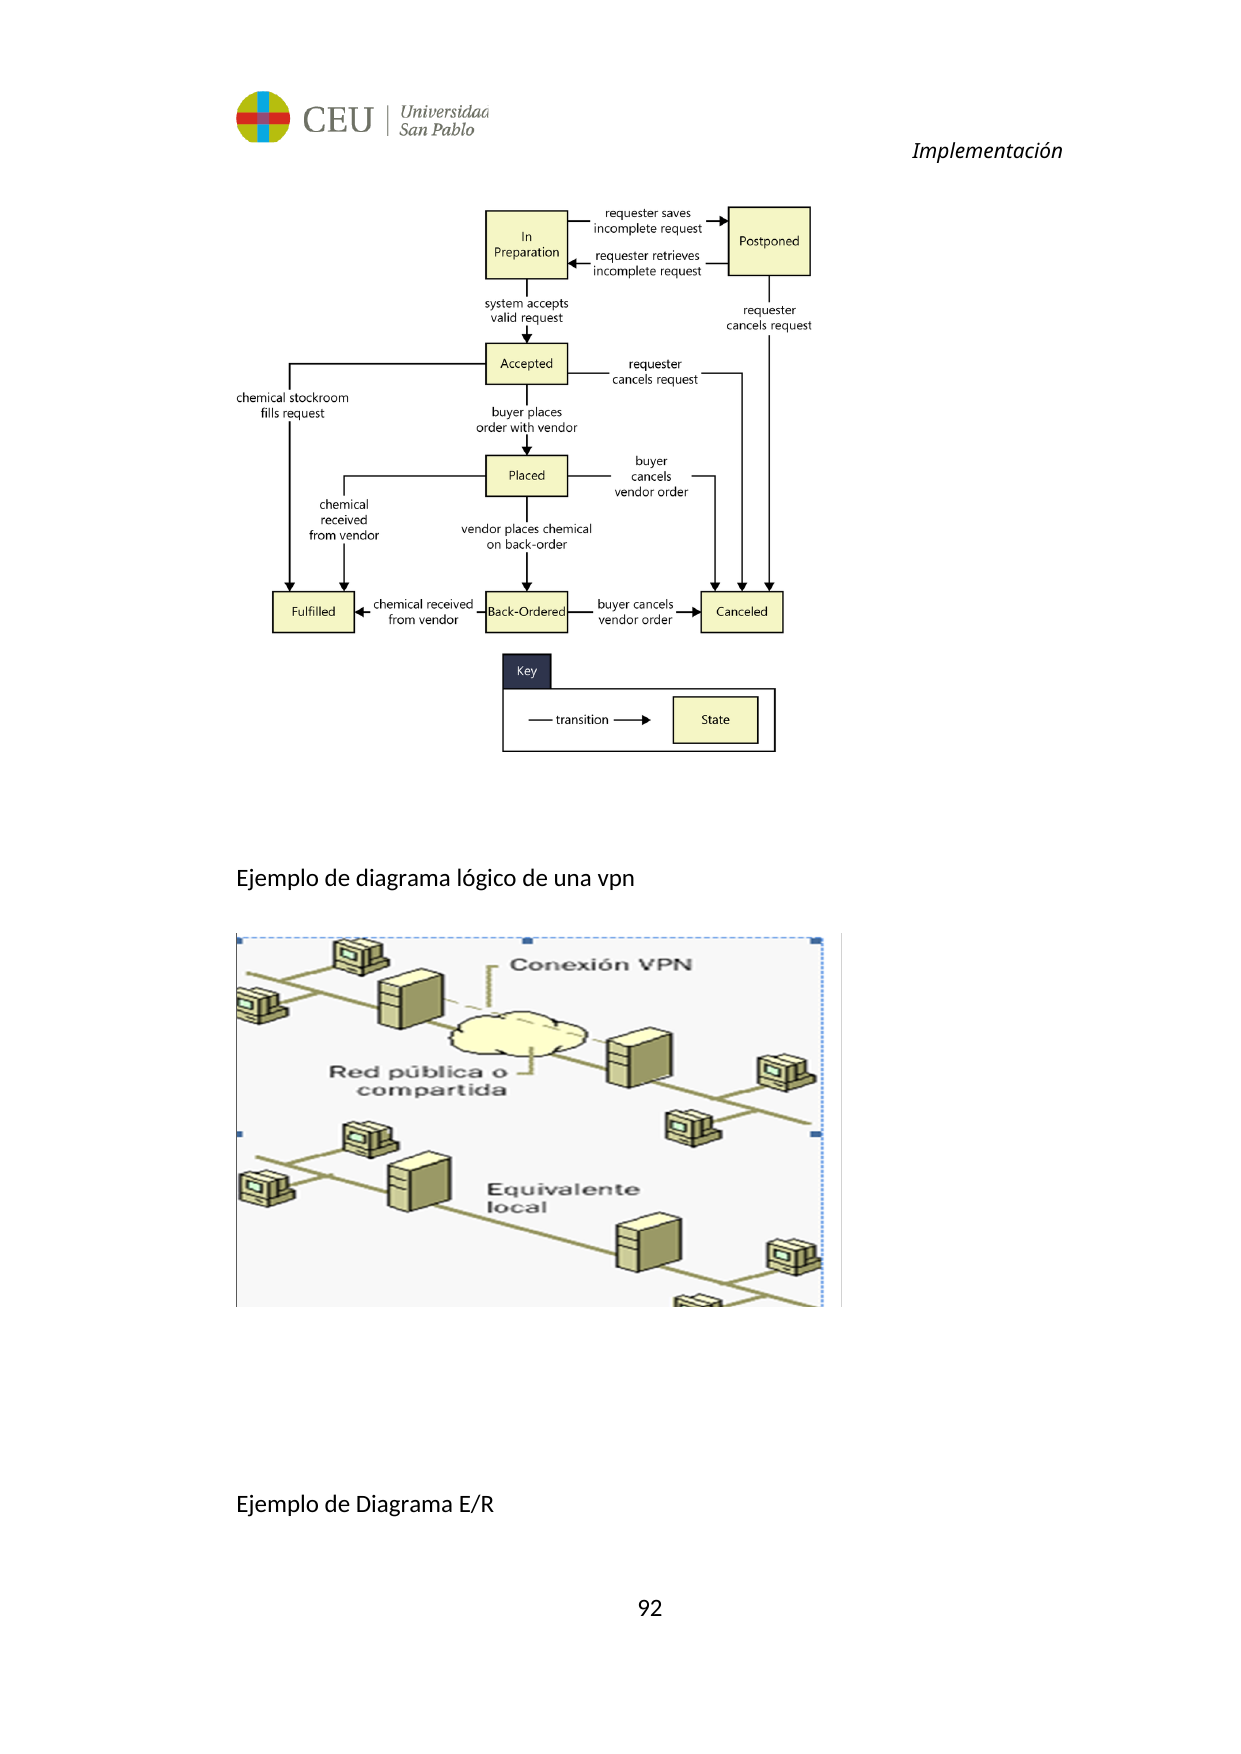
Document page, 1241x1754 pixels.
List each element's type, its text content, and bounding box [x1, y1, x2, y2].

text Ejemplo de Diagrama E/R [236, 1488, 1063, 1519]
picture [236, 206, 812, 752]
picture [236, 933, 842, 1307]
picture [235, 89, 489, 143]
text Ejemplo de diagrama lógico de una vpn [236, 862, 1063, 893]
